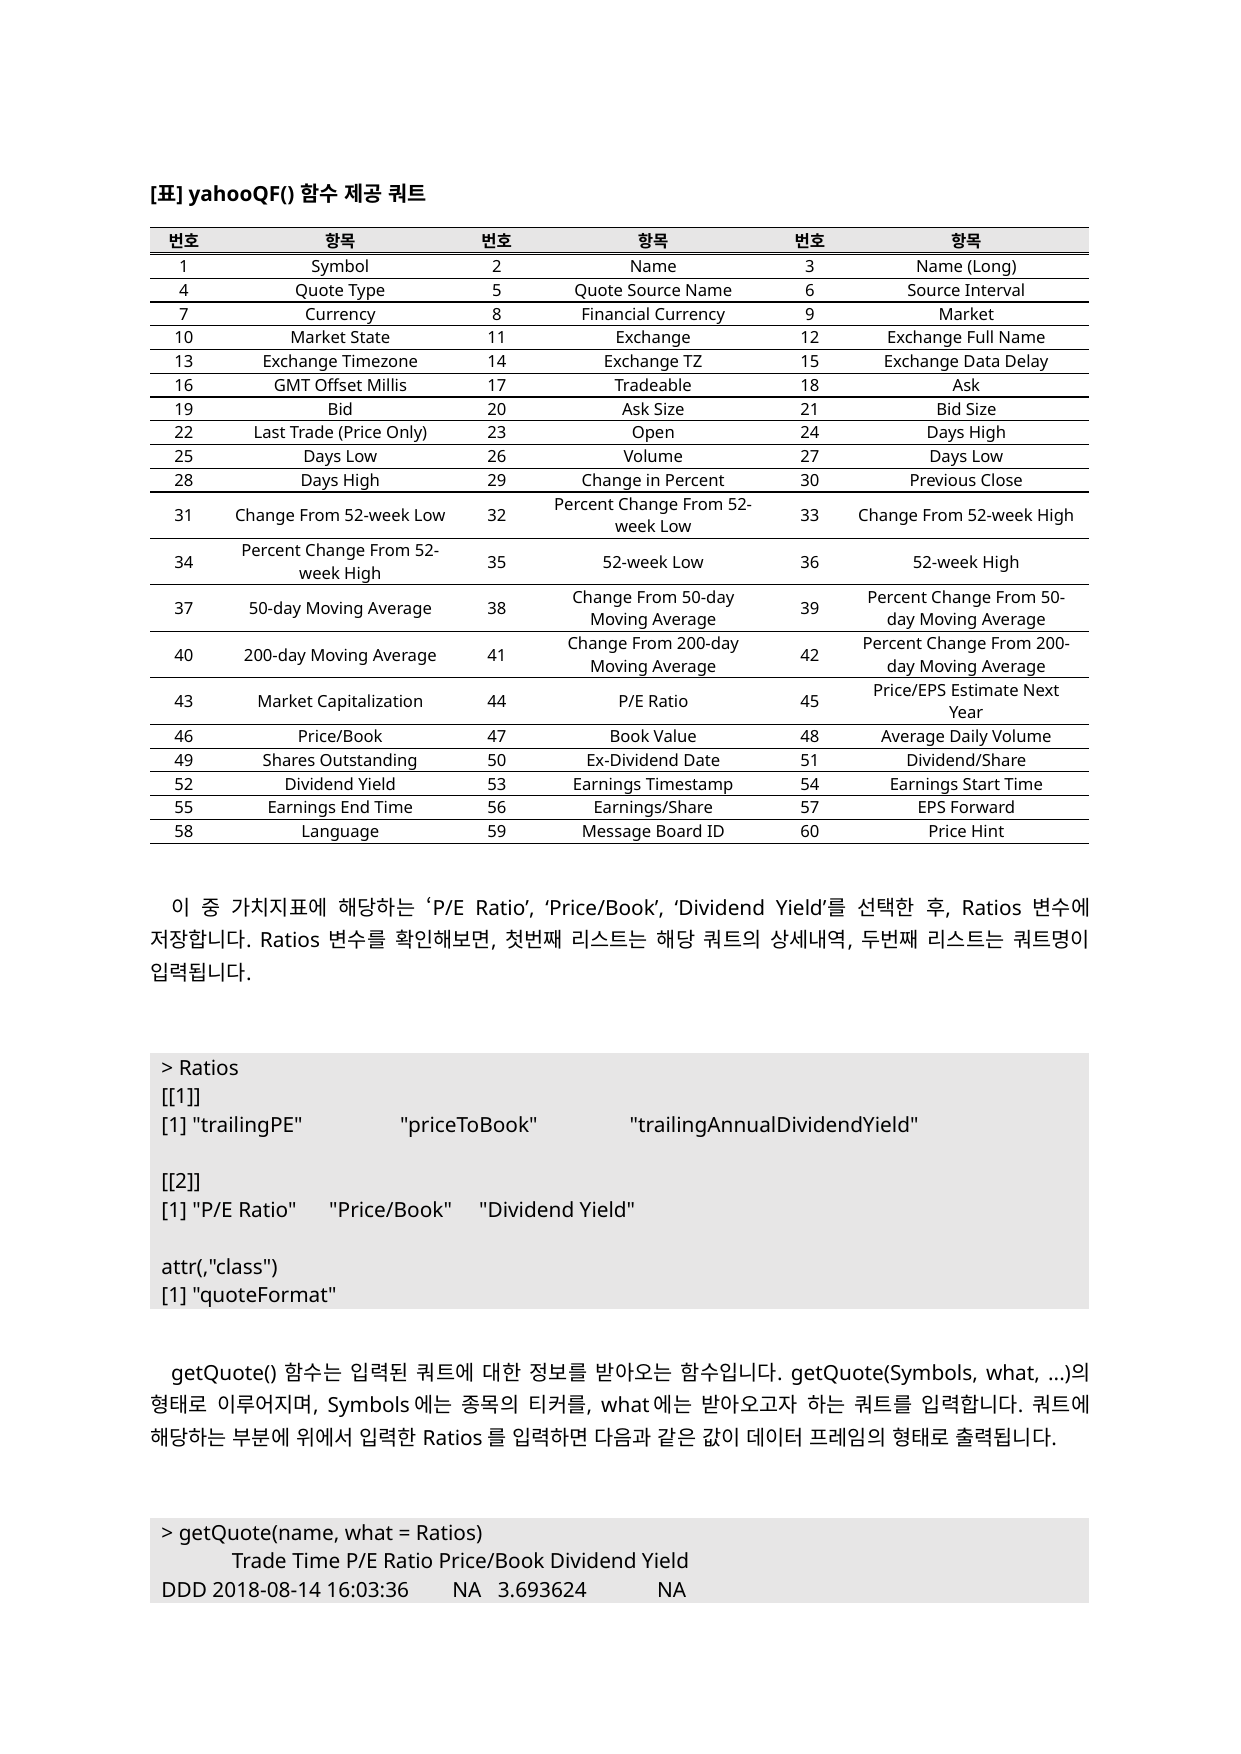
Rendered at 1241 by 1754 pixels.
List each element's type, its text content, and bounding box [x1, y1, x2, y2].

table_cell 21 [776, 398, 843, 420]
table_cell Exchange TZ [530, 350, 776, 373]
table_header 항목 [843, 228, 1089, 252]
table_cell 22 [150, 421, 217, 444]
table_cell Earnings Timestamp [530, 772, 776, 795]
table_cell Quote Source Name [530, 279, 776, 301]
table_cell Percent Change From 52-week Low [530, 493, 776, 538]
table_cell Quote Type [217, 279, 463, 301]
table_cell 20 [463, 398, 530, 420]
table_cell 8 [463, 303, 530, 325]
table_cell 54 [776, 772, 843, 795]
table_cell 19 [150, 398, 217, 420]
table_cell P/E Ratio [530, 678, 776, 724]
table_cell Currency [217, 303, 463, 325]
table_cell Ex-Dividend Date [530, 749, 776, 771]
table_cell Change From 200-day Moving Average [530, 632, 776, 677]
table_cell Symbol [217, 255, 463, 278]
table_cell 6 [776, 279, 843, 301]
text [표] yahooQF() 함수 제공 쿼트 [150, 177, 1090, 207]
table_cell Financial Currency [530, 303, 776, 325]
table_cell Bid Size [843, 398, 1089, 420]
table_cell 7 [150, 303, 217, 325]
table_cell 15 [776, 350, 843, 373]
table_cell 4 [150, 279, 217, 301]
table_cell 2 [463, 255, 530, 278]
table_cell 35 [463, 539, 530, 584]
table_cell 43 [150, 678, 217, 724]
table_cell 50 [463, 749, 530, 771]
table_cell Exchange Full Name [843, 326, 1089, 349]
table_cell 14 [463, 350, 530, 373]
table_header > Ratios [[1]] [1] "trailingPE" "priceToBook" "trailingAnnualDividendYield" [[2]] [1] "P/E Ratio" "Price/Book" "Dividend Yield" attr(,"class") [1] "quoteFormat" [150, 1053, 1089, 1309]
table_cell Days High [217, 469, 463, 491]
table_cell 52 [150, 772, 217, 795]
table_header 항목 [217, 228, 463, 252]
table_cell 57 [776, 796, 843, 819]
table_cell Message Board ID [530, 820, 776, 842]
table_cell Exchange [530, 326, 776, 349]
table_header 번호 [463, 228, 530, 252]
table_cell Ask Size [530, 398, 776, 420]
table_cell 26 [463, 445, 530, 468]
table_cell 38 [463, 585, 530, 631]
table_cell Earnings/Share [530, 796, 776, 819]
table_cell 27 [776, 445, 843, 468]
table_cell EPS Forward [843, 796, 1089, 819]
table_cell 44 [463, 678, 530, 724]
table_cell Market [843, 303, 1089, 325]
table_cell Ask [843, 374, 1089, 396]
table_cell 24 [776, 421, 843, 444]
table_cell Open [530, 421, 776, 444]
table_cell Change From 50-day Moving Average [530, 585, 776, 631]
table_cell Earnings Start Time [843, 772, 1089, 795]
table_cell 9 [776, 303, 843, 325]
table_cell Days Low [843, 445, 1089, 468]
table_cell 40 [150, 632, 217, 677]
table_cell 49 [150, 749, 217, 771]
table_cell Volume [530, 445, 776, 468]
table_cell 5 [463, 279, 530, 301]
table_cell Bid [217, 398, 463, 420]
table_cell Price/Book [217, 725, 463, 747]
table_header 번호 [150, 228, 217, 252]
table_cell Change From 52-week High [843, 493, 1089, 538]
table_cell 59 [463, 820, 530, 842]
table_cell 51 [776, 749, 843, 771]
table_cell Name (Long) [843, 255, 1089, 278]
table_cell Exchange Data Delay [843, 350, 1089, 373]
table_cell Book Value [530, 725, 776, 747]
table_cell Percent Change From 200-day Moving Average [843, 632, 1089, 677]
table_cell 28 [150, 469, 217, 491]
table_cell Dividend Yield [217, 772, 463, 795]
table_cell 52-week High [843, 539, 1089, 584]
table_cell 53 [463, 772, 530, 795]
table_header 번호 [776, 228, 843, 252]
table_cell 50-day Moving Average [217, 585, 463, 631]
table_cell Last Trade (Price Only) [217, 421, 463, 444]
table_cell 25 [150, 445, 217, 468]
table_cell 12 [776, 326, 843, 349]
table_cell Tradeable [530, 374, 776, 396]
table_cell Earnings End Time [217, 796, 463, 819]
table_cell Percent Change From 50-day Moving Average [843, 585, 1089, 631]
table_cell 41 [463, 632, 530, 677]
table_cell 17 [463, 374, 530, 396]
table_cell 36 [776, 539, 843, 584]
table_cell 52-week Low [530, 539, 776, 584]
table_cell 48 [776, 725, 843, 747]
table_cell GMT Offset Millis [217, 374, 463, 396]
table_cell 42 [776, 632, 843, 677]
table_cell 46 [150, 725, 217, 747]
table_cell 55 [150, 796, 217, 819]
table_cell 56 [463, 796, 530, 819]
table_header > getQuote(name, what = Ratios) Trade Time P/E Ratio Price/Book Dividend Yield DDD 2018-08-14 16:03:36 NA 3.693624 NA [150, 1518, 1089, 1603]
table_cell Average Daily Volume [843, 725, 1089, 747]
table_cell 16 [150, 374, 217, 396]
table_cell 23 [463, 421, 530, 444]
table_cell 13 [150, 350, 217, 373]
table_cell 31 [150, 493, 217, 538]
table_cell Days Low [217, 445, 463, 468]
table_cell Price Hint [843, 820, 1089, 842]
table_cell Exchange Timezone [217, 350, 463, 373]
table_cell 30 [776, 469, 843, 491]
table_cell Price/EPS Estimate Next Year [843, 678, 1089, 724]
table_cell 200-day Moving Average [217, 632, 463, 677]
table_cell Name [530, 255, 776, 278]
table_cell 33 [776, 493, 843, 538]
table_cell 18 [776, 374, 843, 396]
table_cell Percent Change From 52-week High [217, 539, 463, 584]
table_cell 37 [150, 585, 217, 631]
table_cell 34 [150, 539, 217, 584]
table_cell 39 [776, 585, 843, 631]
table_cell Dividend/Share [843, 749, 1089, 771]
table_cell 58 [150, 820, 217, 842]
table_cell Shares Outstanding [217, 749, 463, 771]
table_cell Change in Percent [530, 469, 776, 491]
table_cell Market Capitalization [217, 678, 463, 724]
table_cell 1 [150, 255, 217, 278]
table_cell 32 [463, 493, 530, 538]
table_cell Market State [217, 326, 463, 349]
table_cell 45 [776, 678, 843, 724]
text 이 중 가치지표에 해당하는 ‘P/E Ratio’, ‘Price/Book’, ‘Dividend Yield’를 선택한 후, Ratios 변수에 저장합니다. Ratios 변수를 확인해보면, 첫번째 리스트는 해당 쿼트의 상세내역, 두번째 리스트는 쿼트명이 입력됩니다. [150, 891, 1090, 986]
table_cell 11 [463, 326, 530, 349]
table_cell Previous Close [843, 469, 1089, 491]
table_cell 47 [463, 725, 530, 747]
table_cell 3 [776, 255, 843, 278]
table_cell Source Interval [843, 279, 1089, 301]
text getQuote() 함수는 입력된 쿼트에 대한 정보를 받아오는 함수입니다. getQuote(Symbols, what, ...)의 형태로 이루어지며, Symbols에는 종목의 티커를, what에는 받아오고자 하는 쿼트를 입력합니다. 쿼트에 해당하는 부분에 위에서 입력한 Ratios를 입력하면 다음과 같은 값이 데이터 프레임의 형태로 출력됩니다. [150, 1356, 1090, 1452]
table_cell Change From 52-week Low [217, 493, 463, 538]
table_header 항목 [530, 228, 776, 252]
table_cell 29 [463, 469, 530, 491]
table_cell Language [217, 820, 463, 842]
table_cell 10 [150, 326, 217, 349]
table_cell Days High [843, 421, 1089, 444]
table_cell 60 [776, 820, 843, 842]
